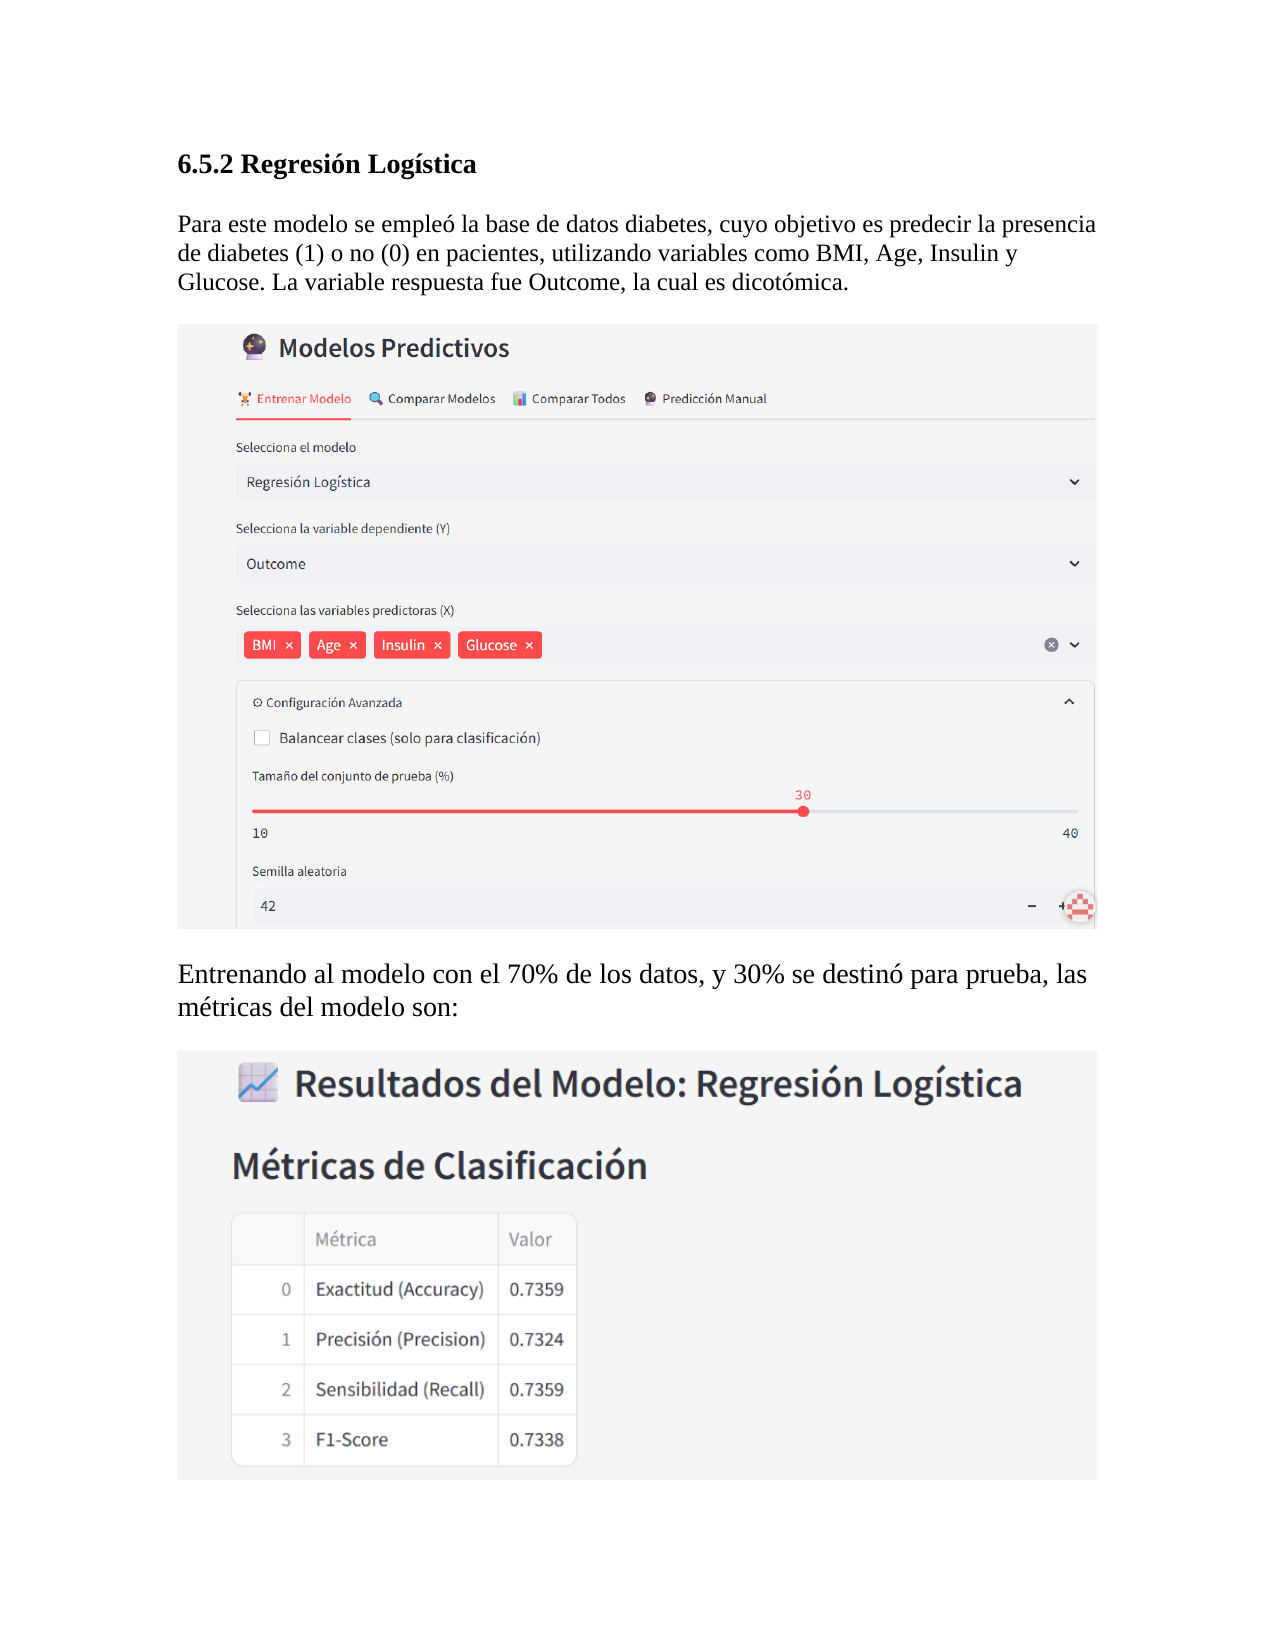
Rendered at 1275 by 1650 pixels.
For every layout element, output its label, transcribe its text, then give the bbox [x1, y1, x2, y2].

picture [177, 324, 1098, 929]
picture [177, 1051, 1098, 1480]
text Para este modelo se empleó la base de datos diabetes, cuyo objetivo es predecir la presencia de diabetes (1) o no (0) en pacientes, utilizando variables como BMI, Age, Insulin y Glucose. La variable respuesta fue Outcome, la cual es dicotómica. [177, 209, 1098, 295]
text 6.5.2 Regresión Logística [177, 148, 1098, 180]
text Entrenando al modelo con el 70% de los datos, y 30% se destinó para prueba, las métricas del modelo son: [177, 958, 1098, 1022]
